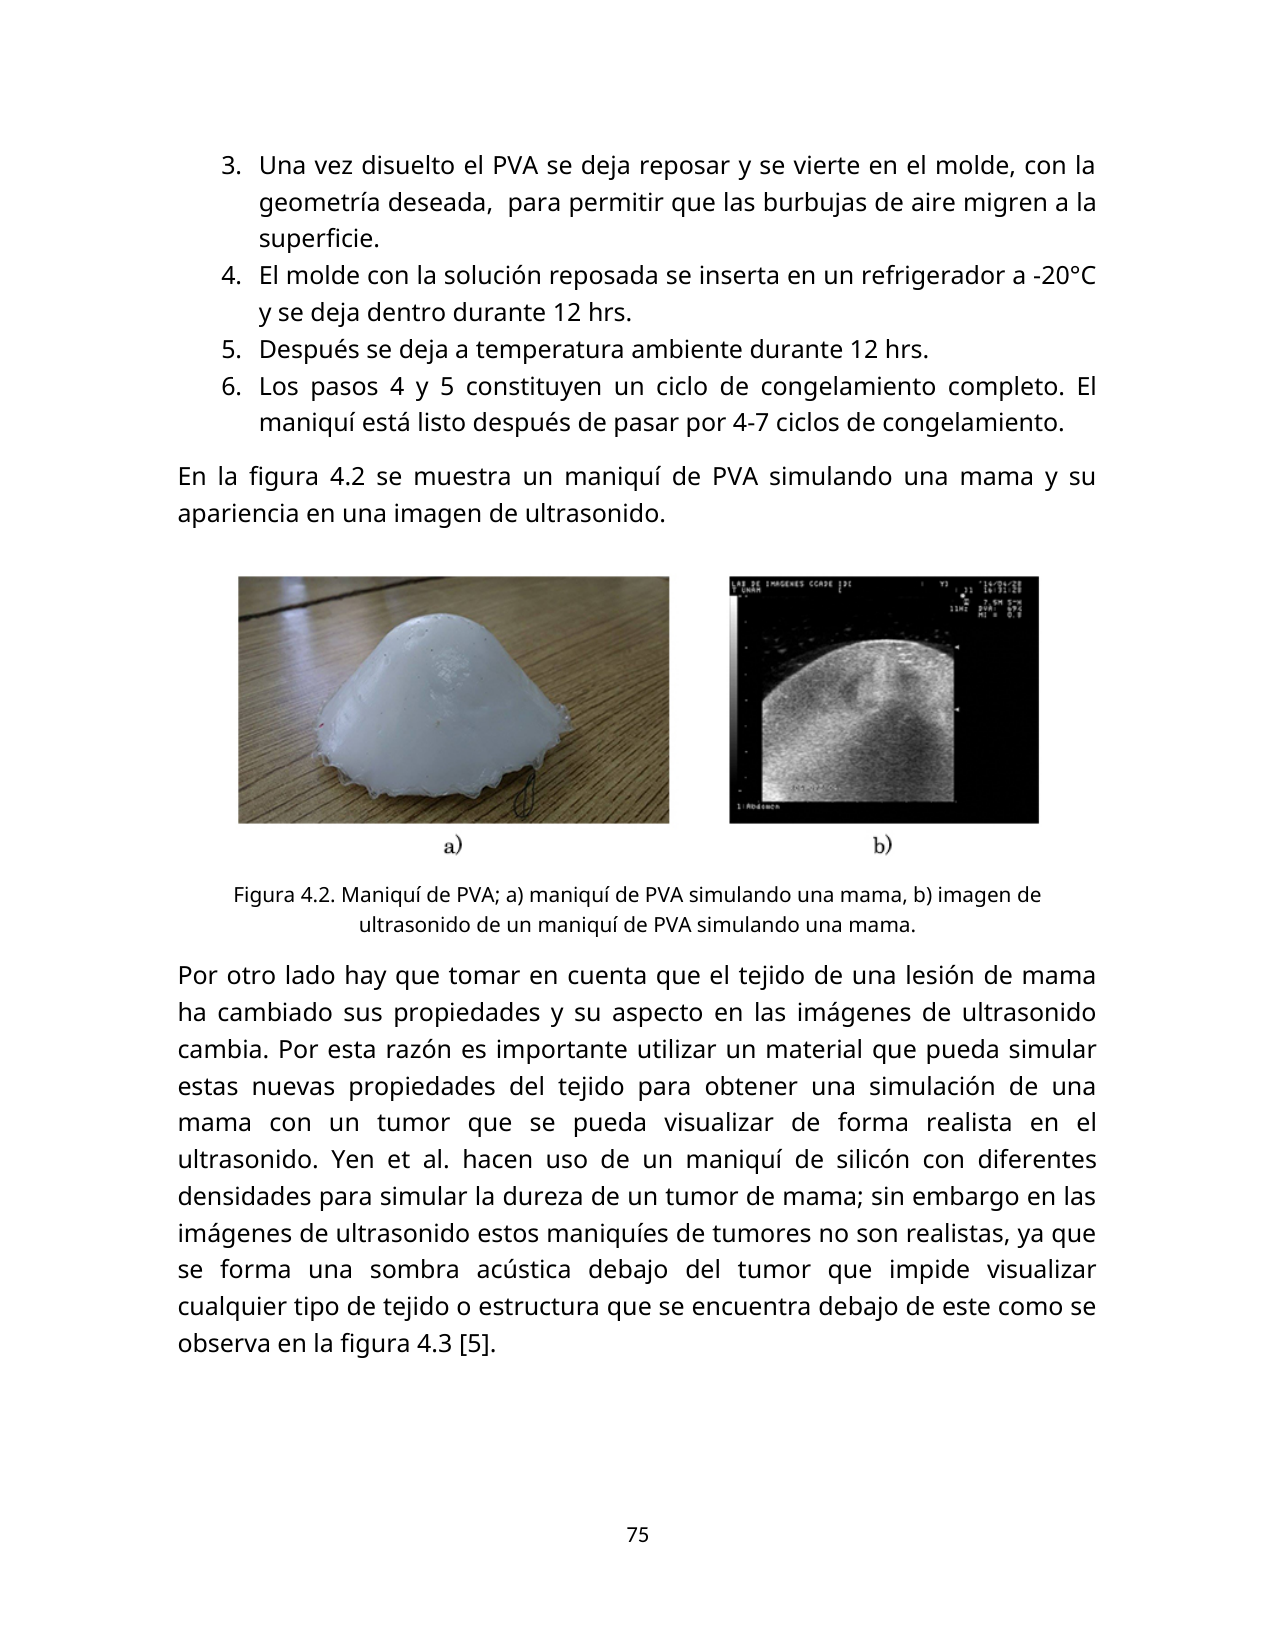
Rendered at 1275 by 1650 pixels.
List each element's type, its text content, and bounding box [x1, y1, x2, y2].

list El molde con la solución reposada se inserta en un refrigerador a -20°C y se deja dentro durante 12 hrs. [221, 258, 1098, 329]
picture [177, 548, 1098, 862]
list Después se deja a temperatura ambiente durante 12 hrs. [221, 331, 1098, 366]
list Los pasos 4 y 5 constituyen un ciclo de congelamiento completo. El maniquí está listo después de pasar por 4-7 ciclos de congelamiento. [221, 368, 1098, 439]
text En la figura 4.2 se muestra un maniquí de PVA simulando una mama y su apariencia en una imagen de ultrasonido. [177, 458, 1098, 529]
text Figura 4.2. Maniquí de PVA; a) maniquí de PVA simulando una mama, b) imagen de ultrasonido de un maniquí de PVA simulando una mama. [177, 880, 1098, 939]
list Una vez disuelto el PVA se deja reposar y se vierte en el molde, con la geometría deseada, para permitir que las burbujas de aire migren a la superficie. [221, 148, 1098, 255]
text Por otro lado hay que tomar en cuenta que el tejido de una lesión de mama ha cambiado sus propiedades y su aspecto en las imágenes de ultrasonido cambia. Por esta razón es importante utilizar un material que pueda simular estas nuevas propiedades del tejido para obtener una simulación de una mama con un tumor que se pueda visualizar de forma realista en el ultrasonido. Yen et al. hacen uso de un maniquí de silicón con diferentes densidades para simular la dureza de un tumor de mama; sin embargo en las imágenes de ultrasonido estos maniquíes de tumores no son realistas, ya que se forma una sombra acústica debajo del tumor que impide visualizar cualquier tipo de tejido o estructura que se encuentra debajo de este como se observa en la figura 4.3 [5]. [177, 958, 1098, 1360]
